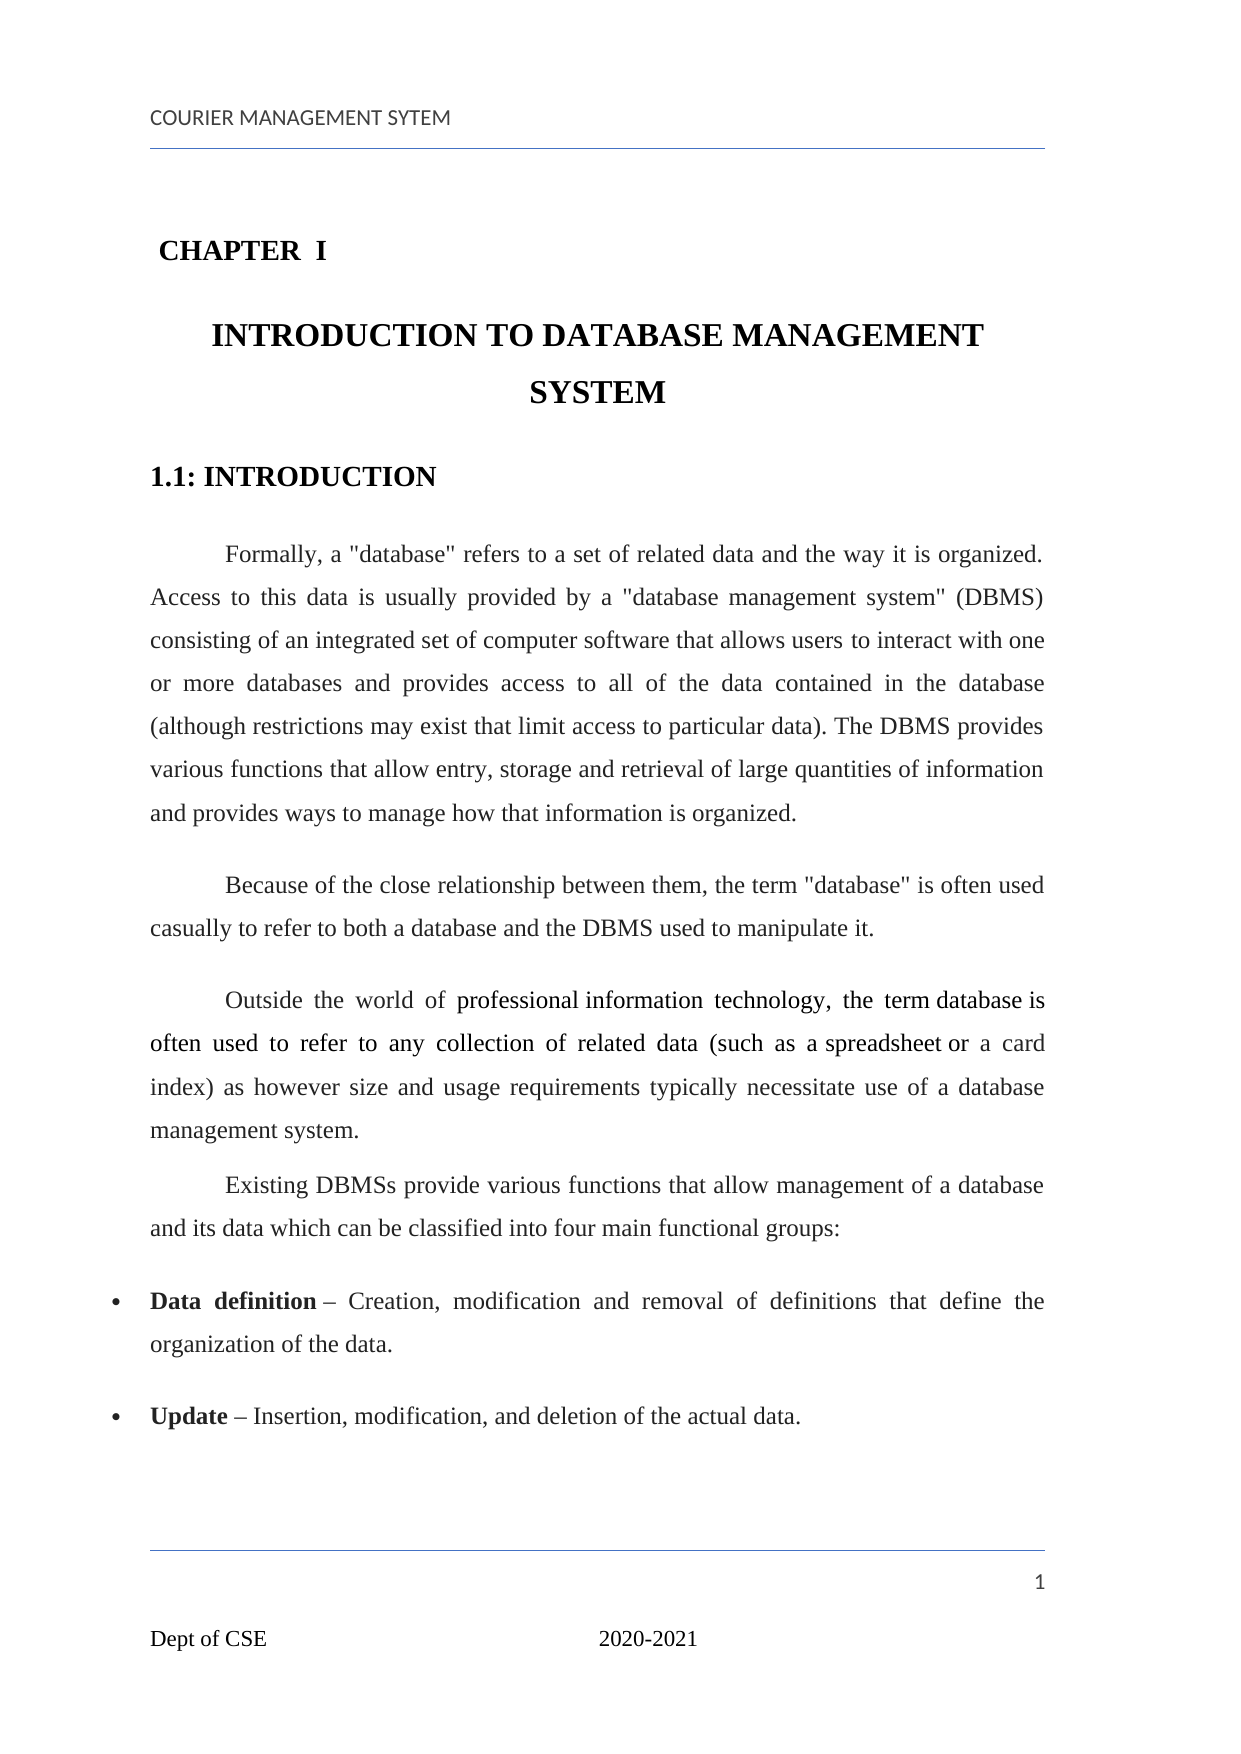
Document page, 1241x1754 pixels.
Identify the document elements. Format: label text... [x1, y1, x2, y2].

list Update – Insertion, modification, and deletion of the actual data. [112, 1401, 1045, 1430]
list Data definition – Creation, modification and removal of definitions that define the organization of the data. [112, 1286, 1045, 1358]
text INTRODUCTION TO DATABASE MANAGEMENT SYSTEM [150, 315, 1045, 411]
text Existing DBMSs provide various functions that allow management of a database and its data which can be classified into four main functional groups: [150, 1170, 1045, 1242]
text Outside the world of professional information technology, the term database is often used to refer to any collection of related data (such as a spreadsheet or a card index) as however size and usage requirements typically necessitate use of a database management system. [150, 985, 1045, 1143]
text Because of the close relationship between them, the term "database" is often used casually to refer to both a database and the DBMS used to manipulate it. [150, 870, 1045, 942]
text CHAPTER I [150, 233, 1045, 267]
text Formally, a "database" refers to a set of related data and the way it is organized. Access to this data is usually provided by a "database management system" (DBMS) consisting of an integrated set of computer software that allows users to interact with one or more databases and provides access to all of the data contained in the database (although restrictions may exist that limit access to particular data). The DBMS provides various functions that allow entry, storage and retrieval of large quantities of information and provides ways to manage how that information is organized. [150, 539, 1045, 826]
text 1.1: INTRODUCTION [150, 459, 1045, 493]
